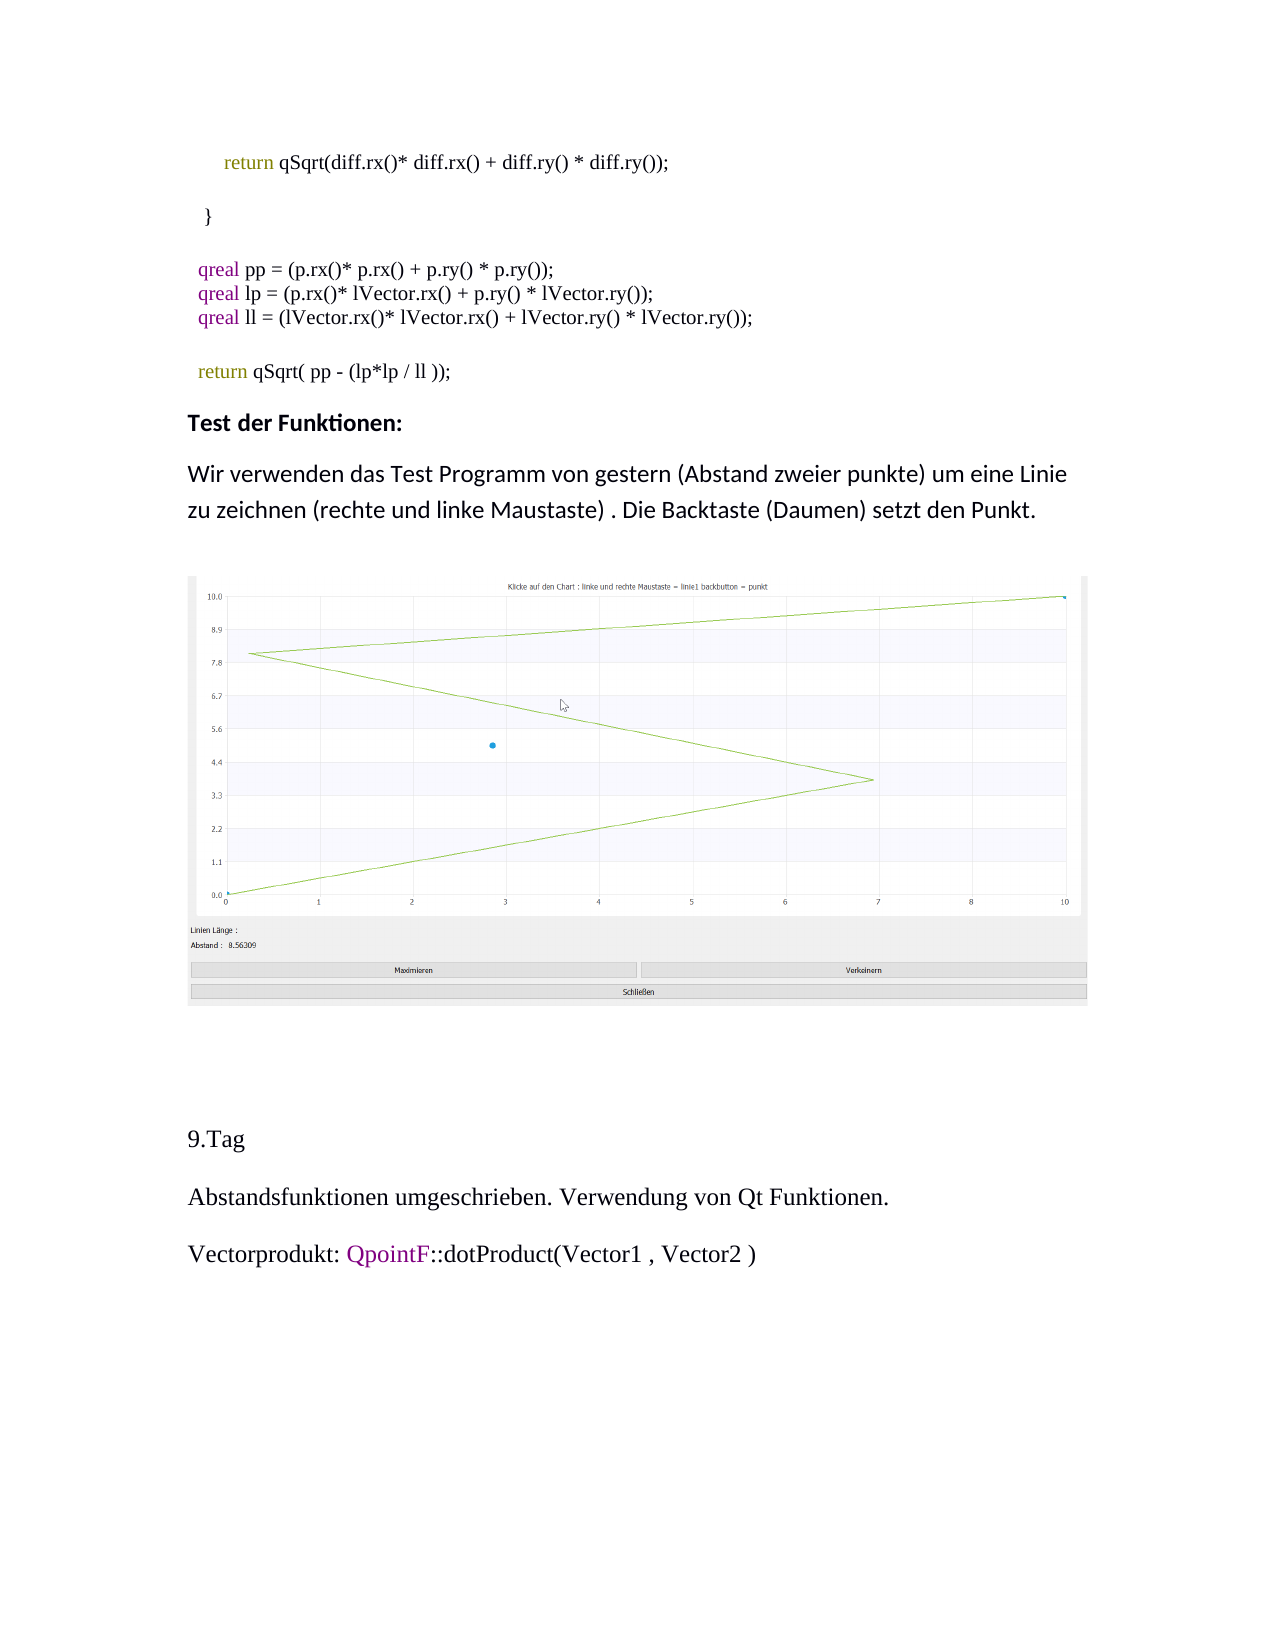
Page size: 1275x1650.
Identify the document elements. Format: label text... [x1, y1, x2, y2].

text qreal pp = (p.rx()* p.rx() + p.ry() * p.ry()); [187, 257, 1087, 281]
text Vectorprodukt: QpointF::dotProduct(Vector1 , Vector2 ) [187, 1239, 1087, 1268]
text } [187, 203, 1087, 228]
text return qSqrt( pp - (lp*lp / ll )); [187, 359, 1087, 383]
text return qSqrt(diff.rx()* diff.rx() + diff.ry() * diff.ry()); [187, 150, 1087, 174]
text Wir verwenden das Test Programm von gestern (Abstand zweier punkte) um eine Linie zu zeichnen (rechte und linke Maustaste) . Die Backtaste (Daumen) setzt den Punkt. [187, 458, 1087, 525]
text Abstandsfunktionen umgeschrieben. Verwendung von Qt Funktionen. [187, 1182, 1087, 1211]
picture [187, 576, 1088, 1006]
text Test der Funktionen: [187, 407, 1087, 437]
text qreal lp = (p.rx()* lVector.rx() + p.ry() * lVector.ry()); [187, 281, 1087, 305]
text qreal ll = (lVector.rx()* lVector.rx() + lVector.ry() * lVector.ry()); [187, 305, 1087, 329]
text 9.Tag [187, 1124, 1087, 1153]
